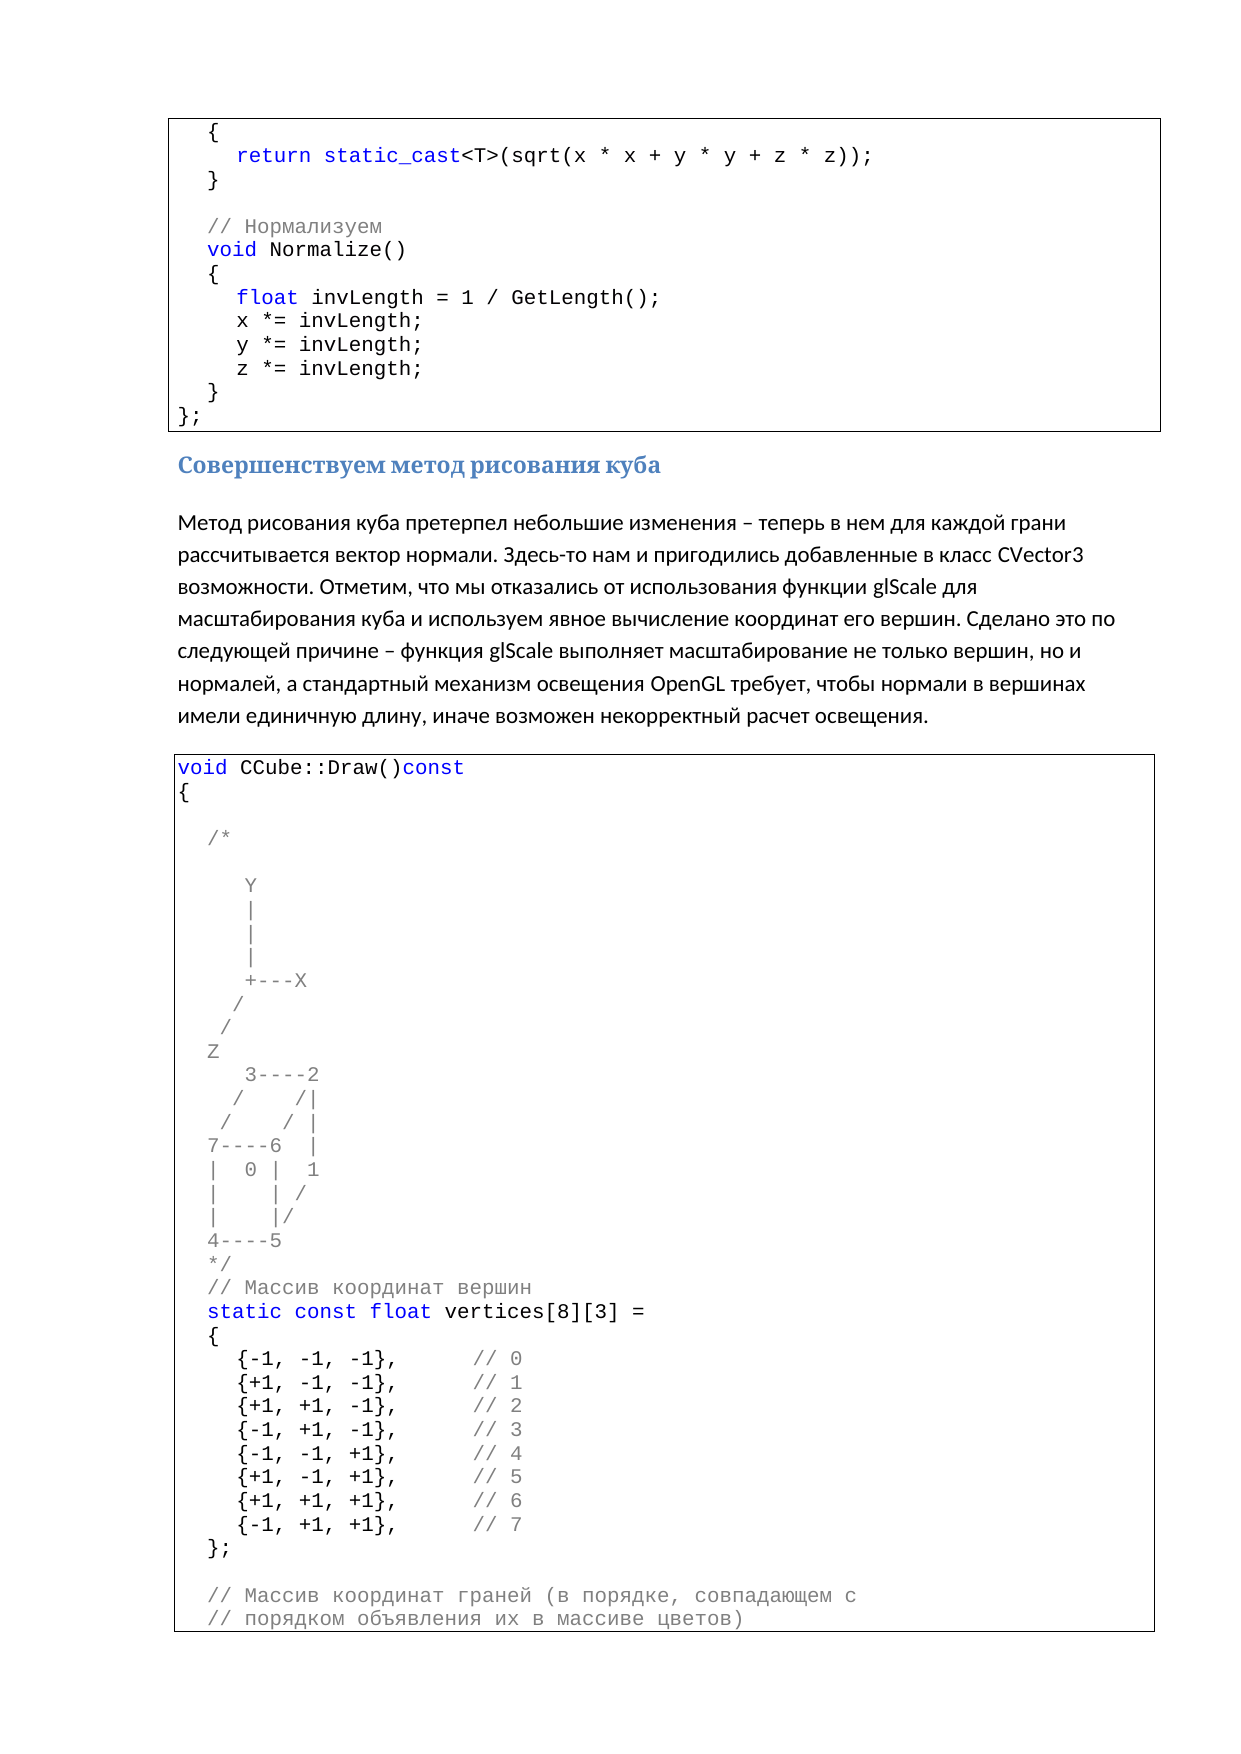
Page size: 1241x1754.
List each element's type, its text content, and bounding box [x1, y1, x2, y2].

text / [177, 1017, 1152, 1041]
text } [177, 381, 1152, 402]
text +---X [177, 970, 1152, 993]
text {-1, +1, -1}, // 3 [177, 1419, 1152, 1443]
text // Нормализуем [177, 216, 1152, 239]
text {-1, -1, +1}, // 4 [177, 1443, 1152, 1466]
text */ [177, 1254, 1152, 1277]
text {-1, +1, +1}, // 7 [177, 1514, 1152, 1537]
text | |/ [177, 1206, 1152, 1230]
text {+1, -1, +1}, // 5 [177, 1466, 1152, 1490]
text | 0 | 1 [177, 1159, 1152, 1183]
text // Массив координат вершин [177, 1277, 1152, 1301]
text {+1, -1, -1}, // 1 [177, 1372, 1152, 1396]
text { [177, 1324, 1152, 1348]
text { [177, 781, 1152, 804]
text { [169, 119, 1160, 145]
text z *= invLength; [177, 358, 1152, 381]
text static const float vertices[8][3] = [177, 1301, 1152, 1324]
text }; [169, 402, 1160, 431]
text } [177, 168, 1152, 192]
text {+1, +1, +1}, // 6 [177, 1490, 1152, 1514]
text | [177, 923, 1152, 946]
text 4----5 [177, 1230, 1152, 1254]
text {+1, +1, -1}, // 2 [177, 1396, 1152, 1419]
text / / | [177, 1112, 1152, 1135]
text | [177, 946, 1152, 970]
text | [177, 899, 1152, 923]
text | | / [177, 1183, 1152, 1206]
text /* [177, 828, 1152, 852]
text }; [177, 1537, 1152, 1561]
text // Массив координат граней (в порядке, совпадающем с [177, 1585, 1152, 1608]
text y *= invLength; [177, 334, 1152, 358]
text {-1, -1, -1}, // 0 [177, 1348, 1152, 1372]
subtitle Совершенствуем метод рисования куба [177, 453, 1152, 479]
text 7----6 | [177, 1135, 1152, 1159]
text x *= invLength; [177, 310, 1152, 334]
text { [177, 263, 1152, 287]
text return static_cast<T>(sqrt(x * x + y * y + z * z)); [177, 145, 1152, 168]
text Метод рисования куба претерпел небольшие изменения – теперь в нем для каждой грани рассчитывается вектор нормали. Здесь-то нам и пригодились добавленные в класс CVector3 возможности. Отметим, что мы отказались от использования функции glScale для масштабирования куба и используем явное вычисление координат его вершин. Сделано это по следующей причине – функция glScale выполняет масштабирование не только вершин, но и нормалей, а стандартный механизм освещения OpenGL требует, чтобы нормали в вершинах имели единичную длину, иначе возможен некорректный расчет освещения. [177, 508, 1152, 729]
text // порядком объявления их в массиве цветов) [177, 1608, 1152, 1631]
text float invLength = 1 / GetLength(); [177, 287, 1152, 310]
text void Normalize() [177, 239, 1152, 263]
text / /| [177, 1088, 1152, 1112]
text Z [177, 1041, 1152, 1064]
text / [177, 993, 1152, 1017]
text Y [177, 875, 1152, 899]
text void CCube::Draw()const [175, 755, 1154, 781]
text 3----2 [177, 1064, 1152, 1088]
